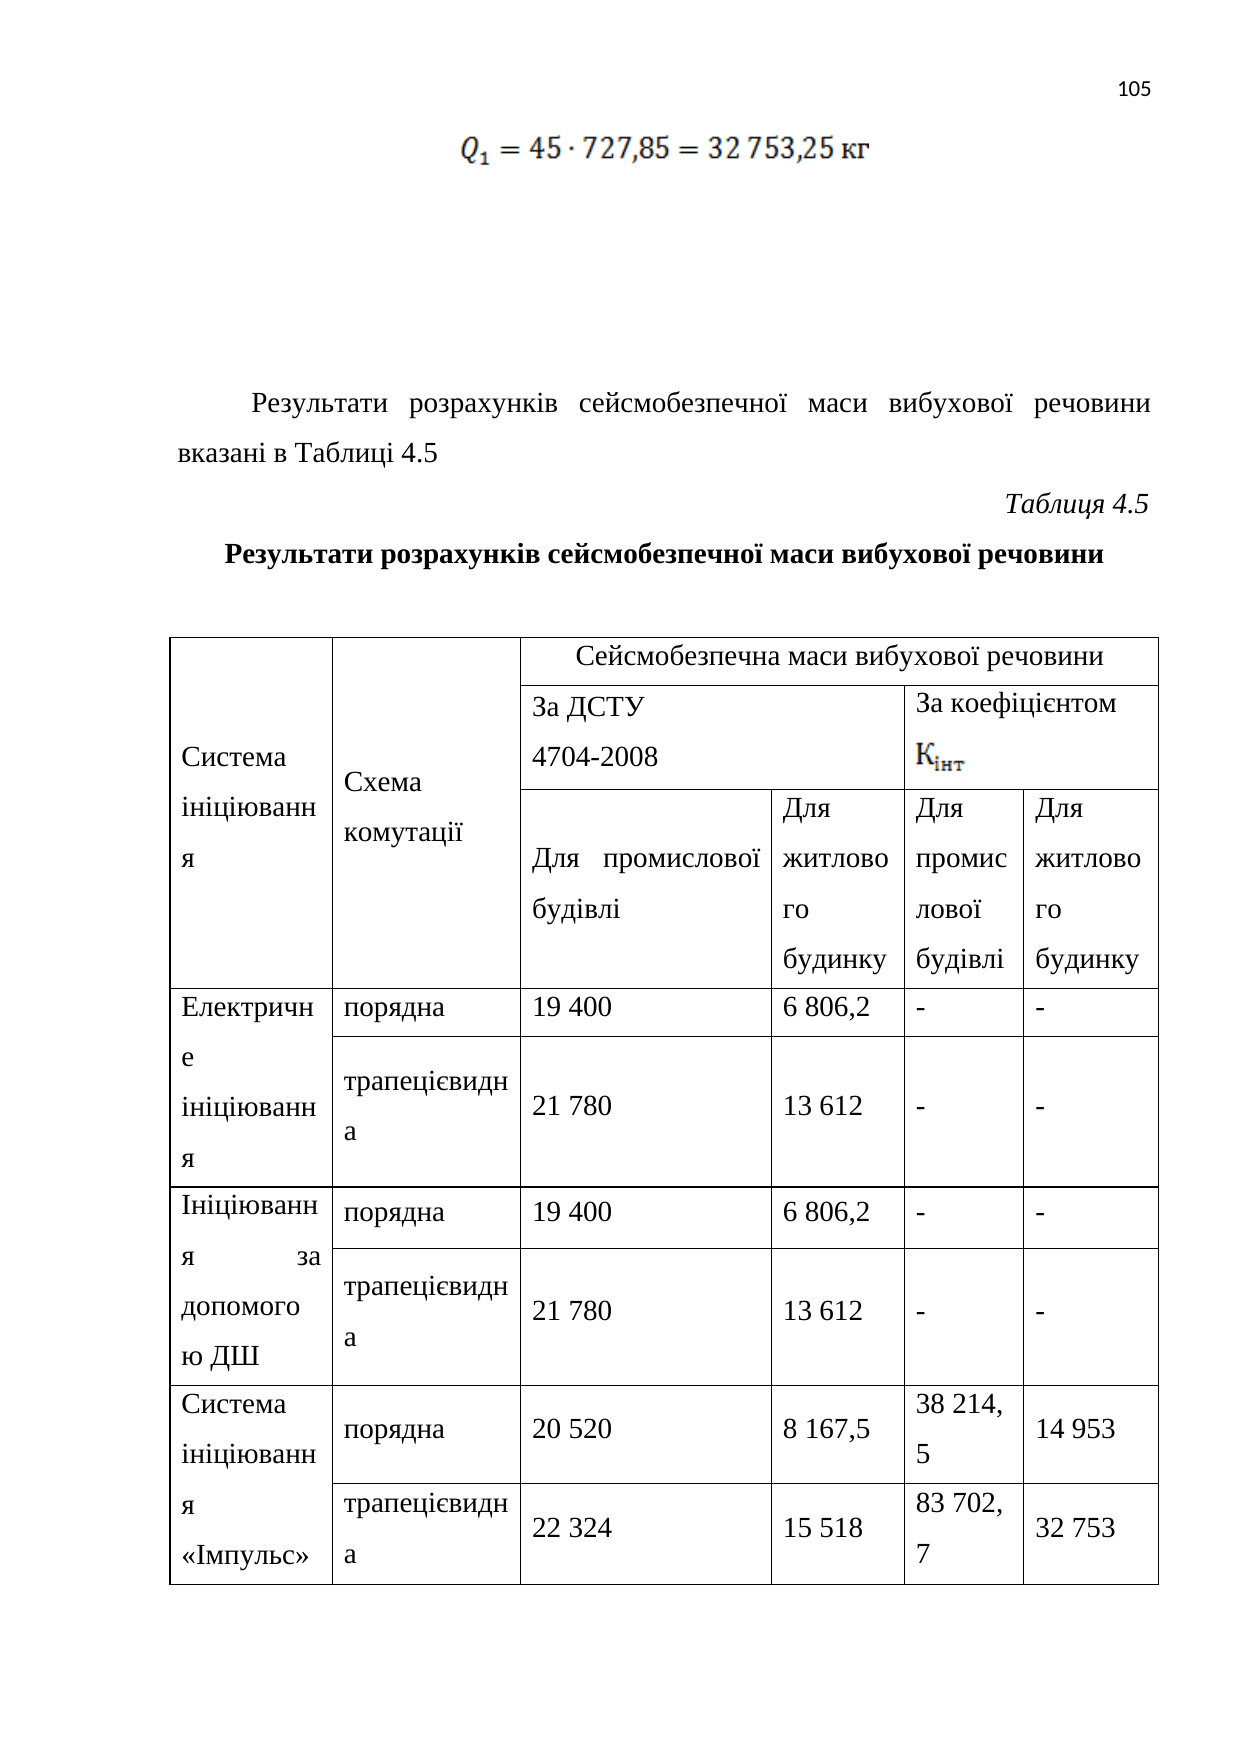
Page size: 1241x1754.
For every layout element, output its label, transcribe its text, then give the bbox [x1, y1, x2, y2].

table_cell Для житлового будинку [1024, 790, 1158, 988]
picture [460, 129, 869, 170]
table_cell 6 806,2 [772, 1188, 904, 1248]
table_cell порядна [333, 1386, 520, 1483]
table_cell - [905, 989, 1023, 1036]
picture [915, 735, 965, 776]
table_cell 83 702,7 [905, 1484, 1023, 1584]
table_cell 8 167,5 [772, 1386, 904, 1483]
table_cell 20 520 [521, 1386, 771, 1483]
table_cell - [905, 1037, 1023, 1186]
table_cell 22 324 [521, 1484, 771, 1584]
table_cell 21 780 [521, 1249, 771, 1385]
table_cell Ініціювання за допомогою ДШ [171, 1188, 332, 1385]
table_cell 38 214,5 [905, 1386, 1023, 1483]
table_cell За коефіцієнтом [905, 686, 1158, 789]
table_cell - [1024, 1188, 1158, 1248]
table_cell порядна [333, 1188, 520, 1248]
table_cell - [1024, 1249, 1158, 1385]
table_cell Для житлового будинку [772, 790, 904, 988]
table_cell 32 753 [1024, 1484, 1158, 1584]
table_cell - [905, 1249, 1023, 1385]
table_cell Для промислової будівлі [905, 790, 1023, 988]
table_cell Система ініціювання «Імпульс» [171, 1386, 332, 1584]
text Таблиця 4.5 [177, 486, 1152, 519]
table_cell 19 400 [521, 989, 771, 1036]
table_cell 14 953 [1024, 1386, 1158, 1483]
table_cell трапецієвидна [333, 1037, 520, 1186]
table_cell трапецієвидна [333, 1249, 520, 1385]
table_header Схема комутації [333, 638, 520, 988]
table_cell трапецієвидна [333, 1484, 520, 1584]
table_cell 6 806,2 [772, 989, 904, 1036]
table_cell 19 400 [521, 1188, 771, 1248]
table_cell 21 780 [521, 1037, 771, 1186]
table_cell Для промислової будівлі [521, 790, 771, 988]
text Результати розрахунків сейсмобезпечної маси вибухової речовини [177, 536, 1152, 570]
text Результати розрахунків сейсмобезпечної маси вибухової речовини вказані в Таблиці 4.5 [177, 385, 1152, 469]
table_cell Електричне ініціювання [171, 989, 332, 1186]
table_cell - [1024, 989, 1158, 1036]
table_cell - [905, 1188, 1023, 1248]
table_header Система ініціювання [171, 638, 332, 988]
table_cell За ДСТУ 4704-2008 [521, 686, 904, 789]
table_cell 15 518 [772, 1484, 904, 1584]
table_cell порядна [333, 989, 520, 1036]
table_cell - [1024, 1037, 1158, 1186]
table_cell 13 612 [772, 1037, 904, 1186]
table_cell 13 612 [772, 1249, 904, 1385]
table_header Сейсмобезпечна маси вибухової речовини [521, 638, 1158, 684]
